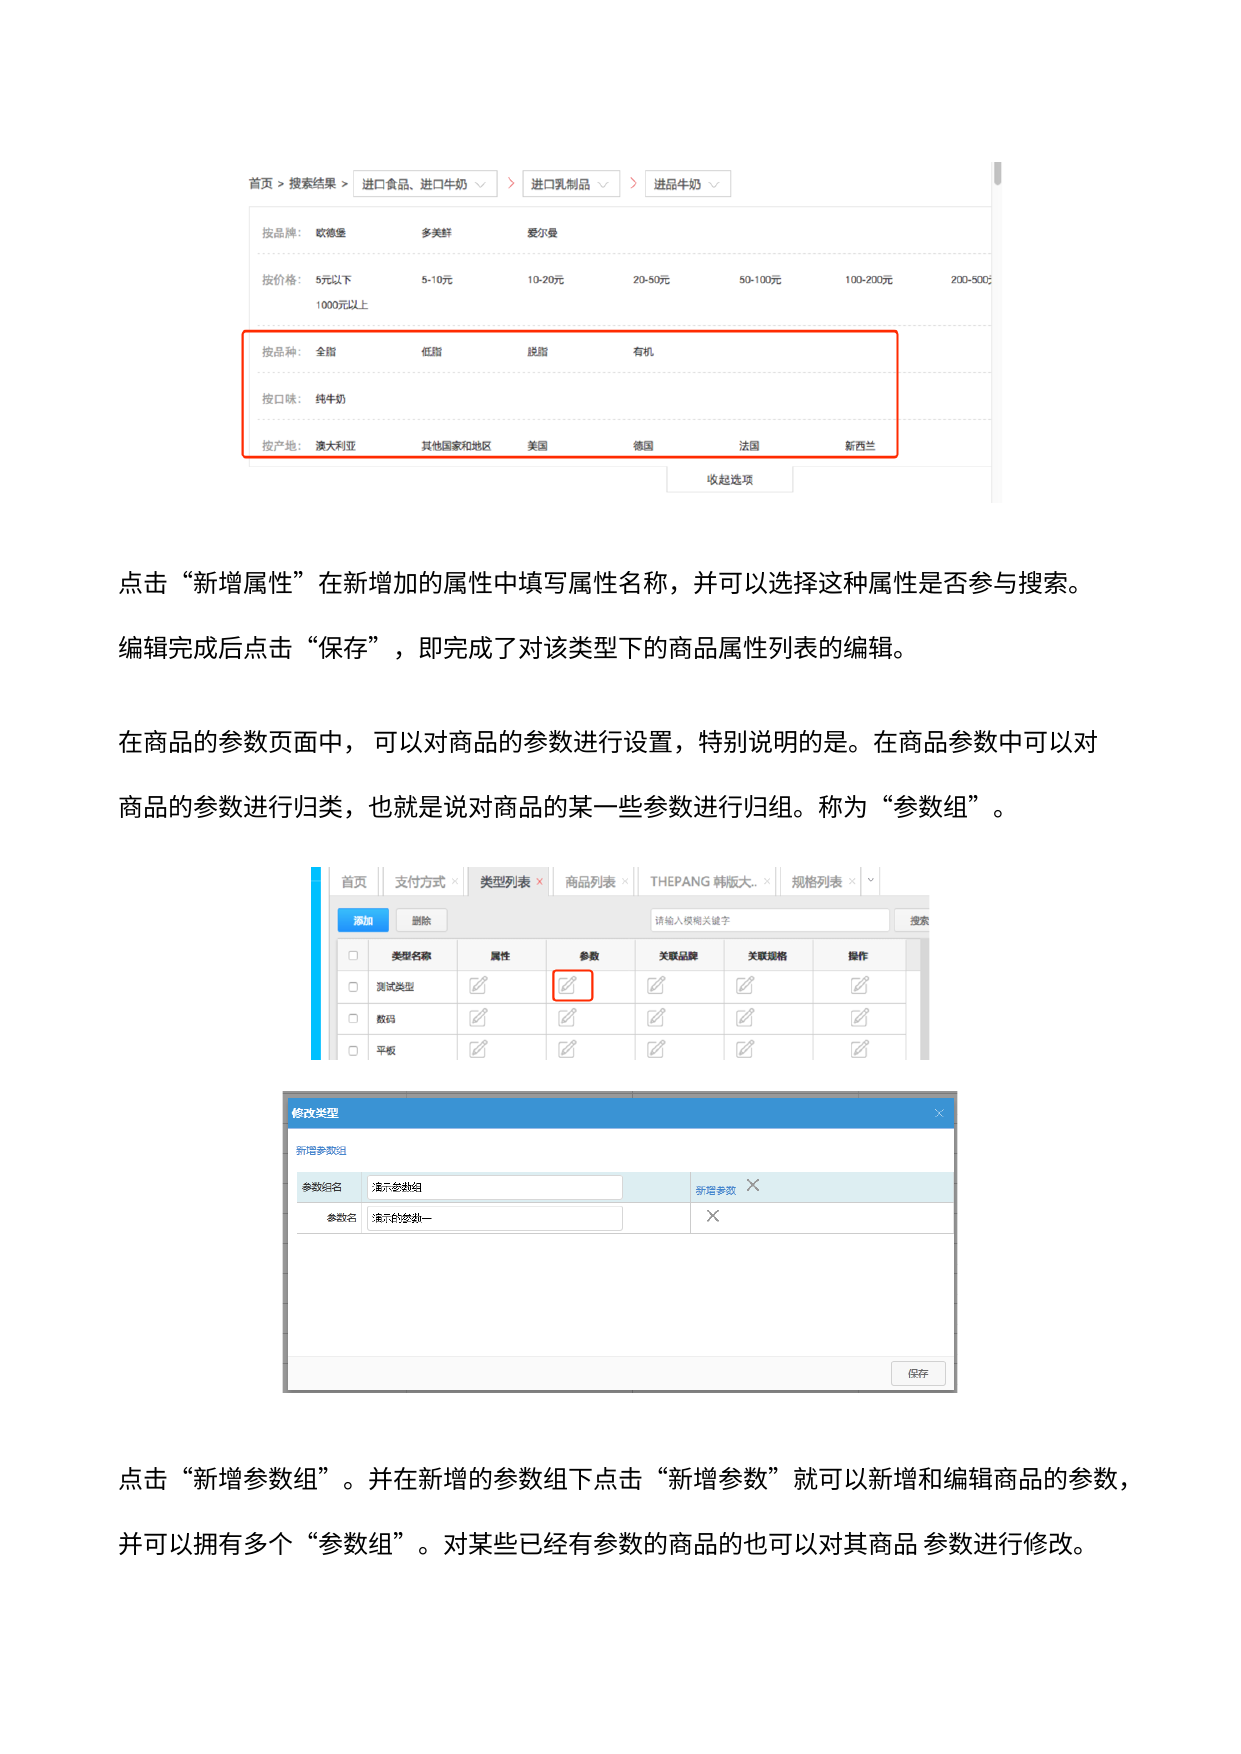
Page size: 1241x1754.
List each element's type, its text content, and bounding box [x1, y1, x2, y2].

text 点击“新增参数组”。并在新增的参数组下点击“新增参数”就可以新增和编辑商品的参数，并可以拥有多个“参数组”。对某些已经有参数的商品的也可以对其商品 参数进行修改。 [118, 1445, 1122, 1575]
picture [321, 867, 930, 1060]
picture [282, 1091, 958, 1393]
picture [238, 162, 1003, 503]
text 点击“新增属性”在新增加的属性中填写属性名称，并可以选择这种属性是否参与搜索。 编辑完成后点击“保存”，即完成了对该类型下的商品属性列表的编辑。 [118, 549, 1122, 679]
text 在商品的参数页面中， 可以对商品的参数进行设置，特别说明的是。在商品参数中可以对商品的参数进行归类，也就是说对商品的某一些参数进行归组。称为“参数组”。 [118, 708, 1122, 838]
